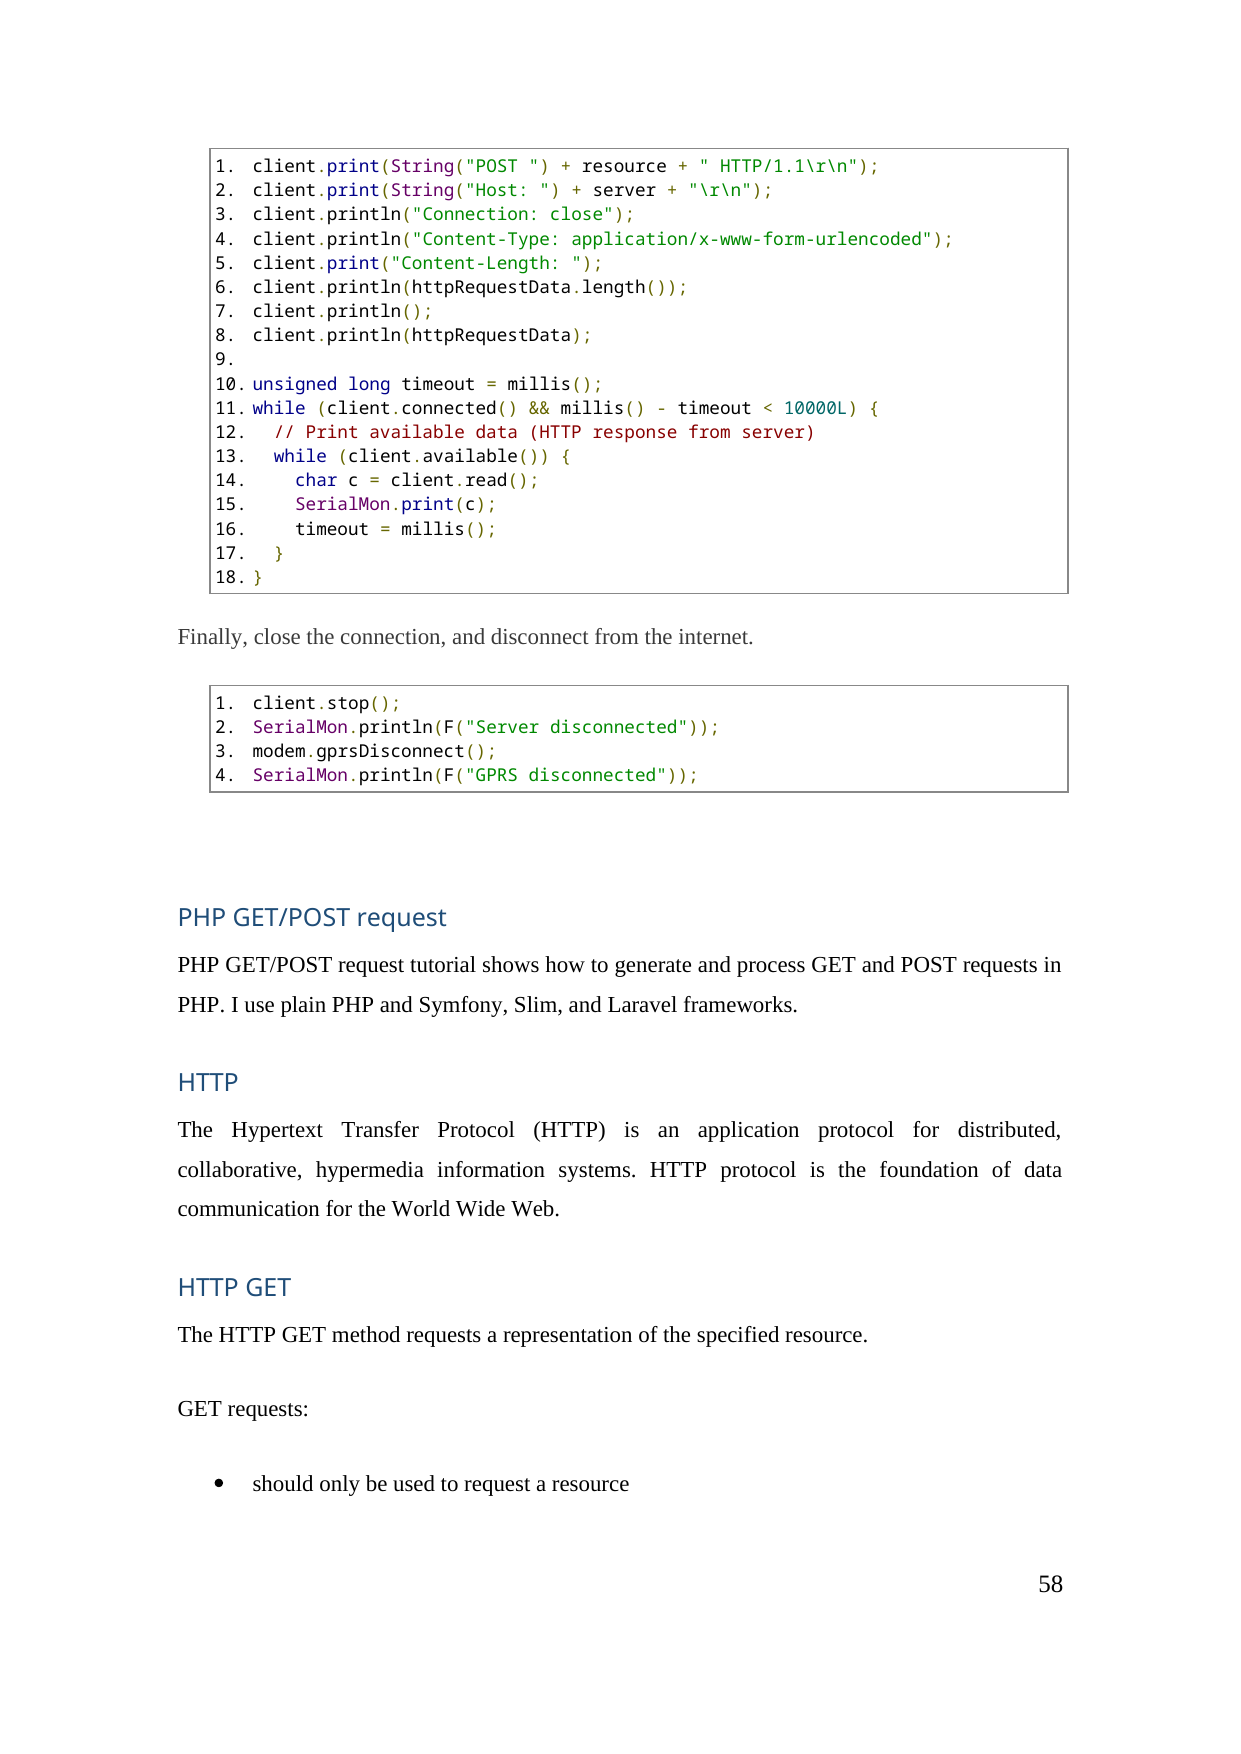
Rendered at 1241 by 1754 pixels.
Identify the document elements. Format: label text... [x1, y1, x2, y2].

list client.print("Content-Length: "); [211, 244, 1067, 268]
subtitle HTTP GET [177, 1269, 1063, 1304]
list SerialMon.println(F("GPRS disconnected")); [211, 757, 1067, 791]
list while (client.available()) { [211, 438, 1067, 462]
text PHP GET/POST request tutorial shows how to generate and process GET and POST requests in PHP. I use plain PHP and Symfony, Slim, and Laravel frameworks. [177, 951, 1063, 1017]
list unsigned long timeout = millis(); [211, 365, 1067, 389]
list client.println(httpRequestData); [211, 317, 1067, 347]
list while (client.connected() && millis() - timeout < 10000L) { [211, 389, 1067, 413]
text Finally, close the connection, and disconnect from the internet. [177, 623, 1063, 650]
list should only be used to request a resource [215, 1469, 1063, 1496]
list char c = client.read(); [211, 462, 1067, 486]
list client.println("Connection: close"); [211, 196, 1067, 220]
list } [211, 534, 1067, 558]
list client.println("Content-Type: application/x-www-form-urlencoded"); [211, 220, 1067, 244]
list client.print(String("POST ") + resource + " HTTP/1.1\r\n"); [211, 149, 1067, 172]
subtitle PHP GET/POST request [177, 900, 1063, 934]
text The Hypertext Transfer Protocol (HTTP) is an application protocol for distributed, collaborative, hypermedia information systems. HTTP protocol is the foundation of data communication for the World Wide Web. [177, 1116, 1063, 1221]
list client.println(httpRequestData.length()); [211, 268, 1067, 293]
list client.println(); [211, 293, 1067, 317]
list client.print(String("Host: ") + server + "\r\n"); [211, 172, 1067, 196]
list SerialMon.println(F("Server disconnected")); [211, 709, 1067, 733]
subtitle HTTP [177, 1065, 1063, 1099]
list // Print available data (HTTP response from server) [211, 413, 1067, 438]
list timeout = millis(); [211, 510, 1067, 534]
list client.stop(); [211, 686, 1067, 709]
list } [211, 558, 1067, 593]
list modem.gprsDisconnect(); [211, 733, 1067, 757]
text GET requests: [177, 1395, 1063, 1421]
text The HTTP GET method requests a representation of the specified resource. [177, 1321, 1063, 1347]
list SerialMon.print(c); [211, 486, 1067, 510]
